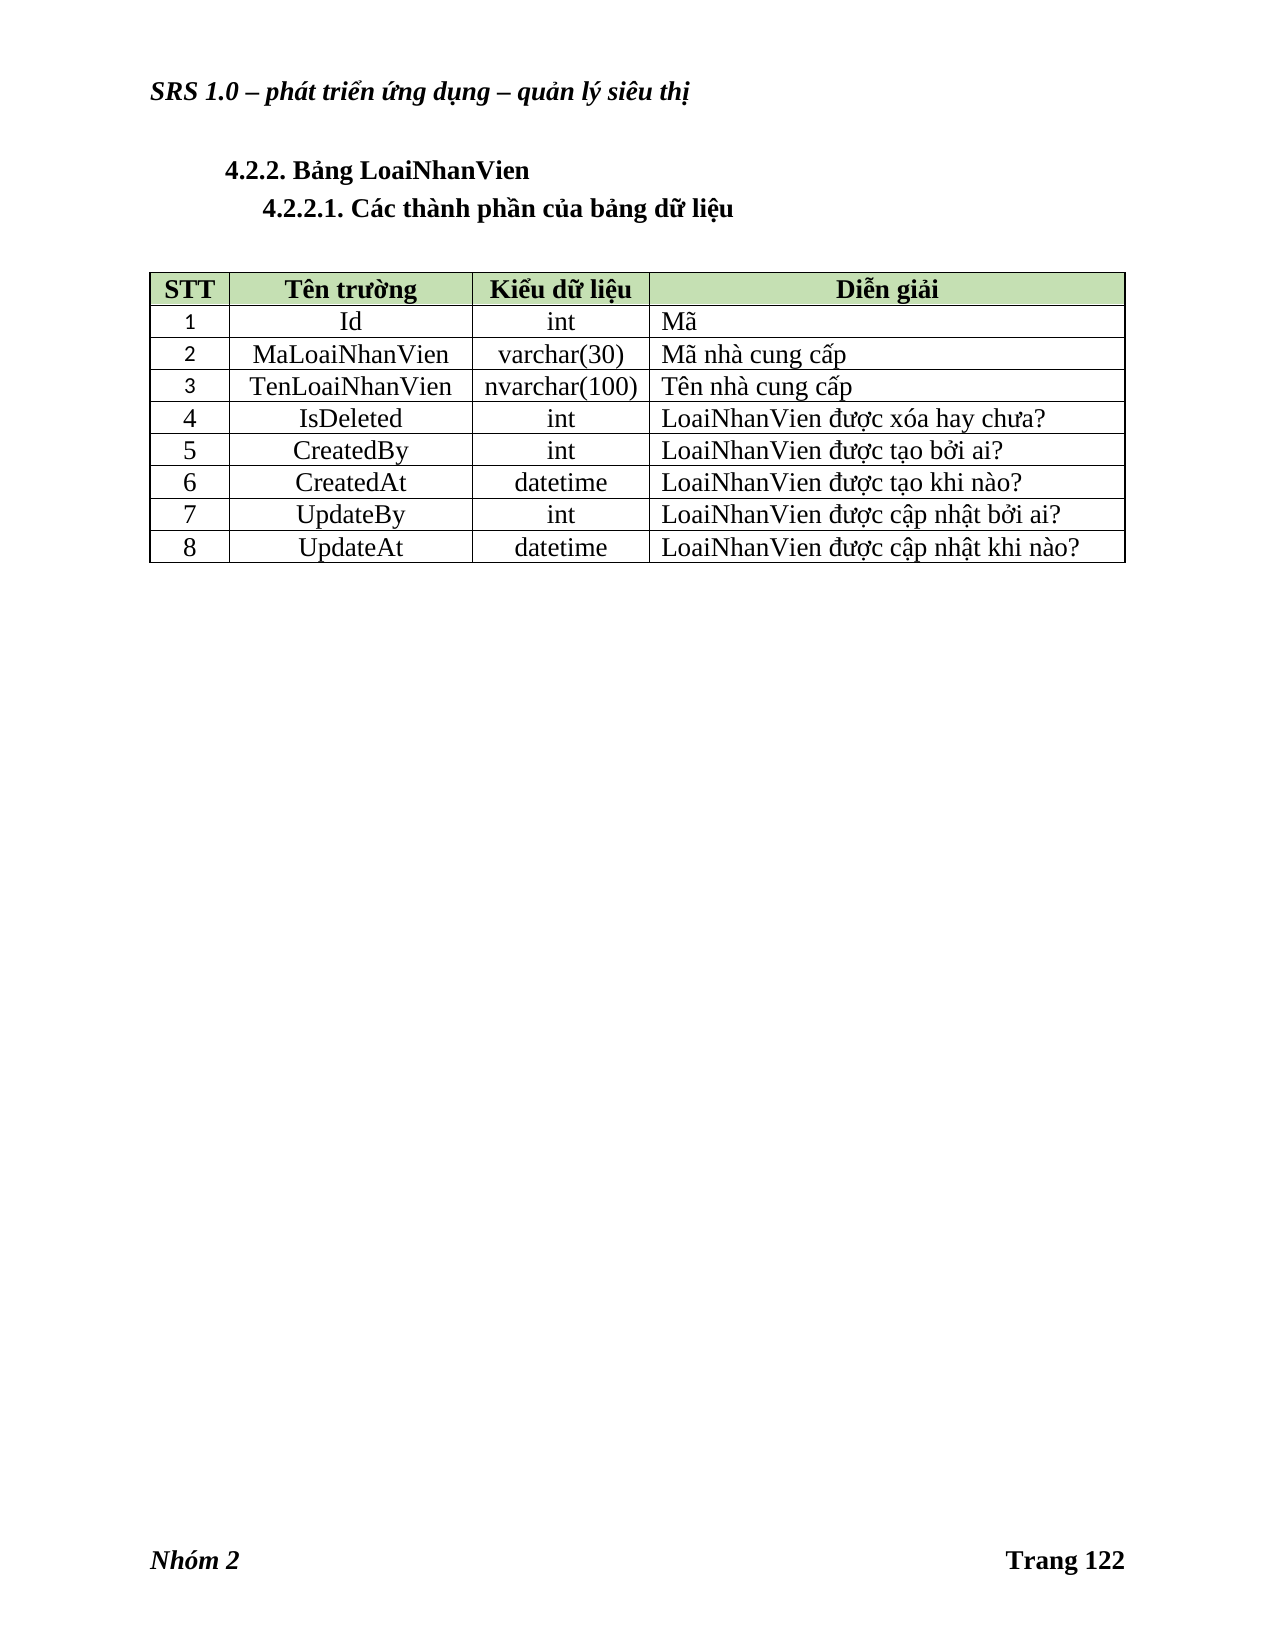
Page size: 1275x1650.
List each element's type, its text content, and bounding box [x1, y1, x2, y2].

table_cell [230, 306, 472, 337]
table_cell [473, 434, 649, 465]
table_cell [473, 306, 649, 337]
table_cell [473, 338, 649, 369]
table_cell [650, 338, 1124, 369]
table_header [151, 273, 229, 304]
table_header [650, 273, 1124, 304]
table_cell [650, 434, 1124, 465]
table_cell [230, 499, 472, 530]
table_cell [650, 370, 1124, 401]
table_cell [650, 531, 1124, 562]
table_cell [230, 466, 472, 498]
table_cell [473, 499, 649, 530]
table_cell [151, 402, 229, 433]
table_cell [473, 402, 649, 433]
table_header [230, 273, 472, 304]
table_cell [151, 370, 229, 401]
subtitle Bảng LoaiNhanVien [225, 154, 1125, 185]
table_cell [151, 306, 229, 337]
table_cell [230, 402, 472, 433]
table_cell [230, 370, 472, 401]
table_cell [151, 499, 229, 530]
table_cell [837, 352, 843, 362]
subtitle Các thành phần của bảng dữ liệu [262, 192, 1125, 223]
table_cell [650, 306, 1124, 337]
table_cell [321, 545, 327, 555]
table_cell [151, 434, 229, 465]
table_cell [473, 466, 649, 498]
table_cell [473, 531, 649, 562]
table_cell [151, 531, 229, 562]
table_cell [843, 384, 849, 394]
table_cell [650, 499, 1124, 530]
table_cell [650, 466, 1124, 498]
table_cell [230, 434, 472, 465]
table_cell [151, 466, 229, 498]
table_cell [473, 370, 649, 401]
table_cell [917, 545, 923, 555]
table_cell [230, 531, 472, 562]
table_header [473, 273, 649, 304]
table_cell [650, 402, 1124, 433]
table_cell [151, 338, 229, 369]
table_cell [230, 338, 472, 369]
